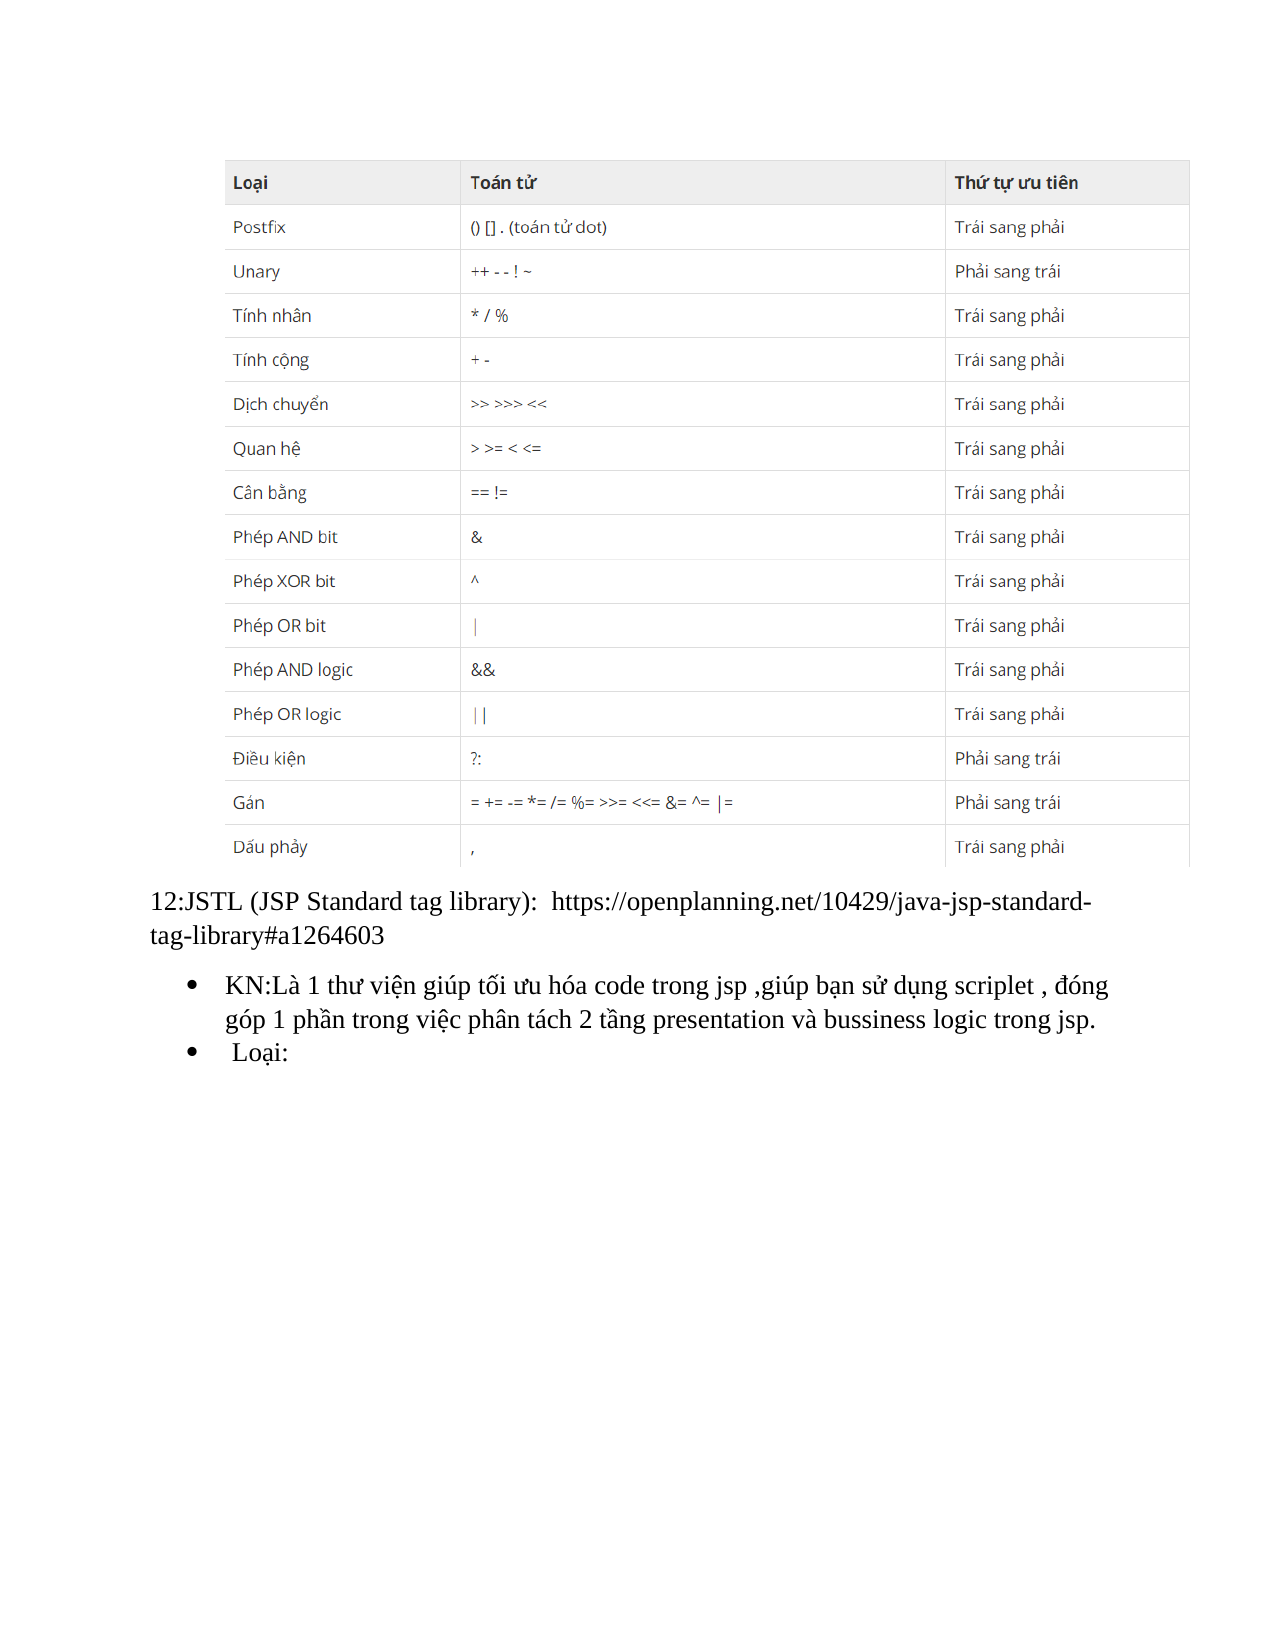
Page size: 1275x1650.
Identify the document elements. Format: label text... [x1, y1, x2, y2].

list Loại: [187, 1036, 1125, 1068]
text 12:JSTL (JSP Standard tag library): https://openplanning.net/10429/java-jsp-standard-tag-library#a1264603 [150, 885, 1125, 950]
list KN:Là 1 thư viện giúp tối ưu hóa code trong jsp ,giúp bạn sử dụng scriplet , đóng góp 1 phần trong việc phân tách 2 tầng presentation và bussiness logic trong jsp. [187, 969, 1125, 1034]
picture [225, 150, 1200, 867]
